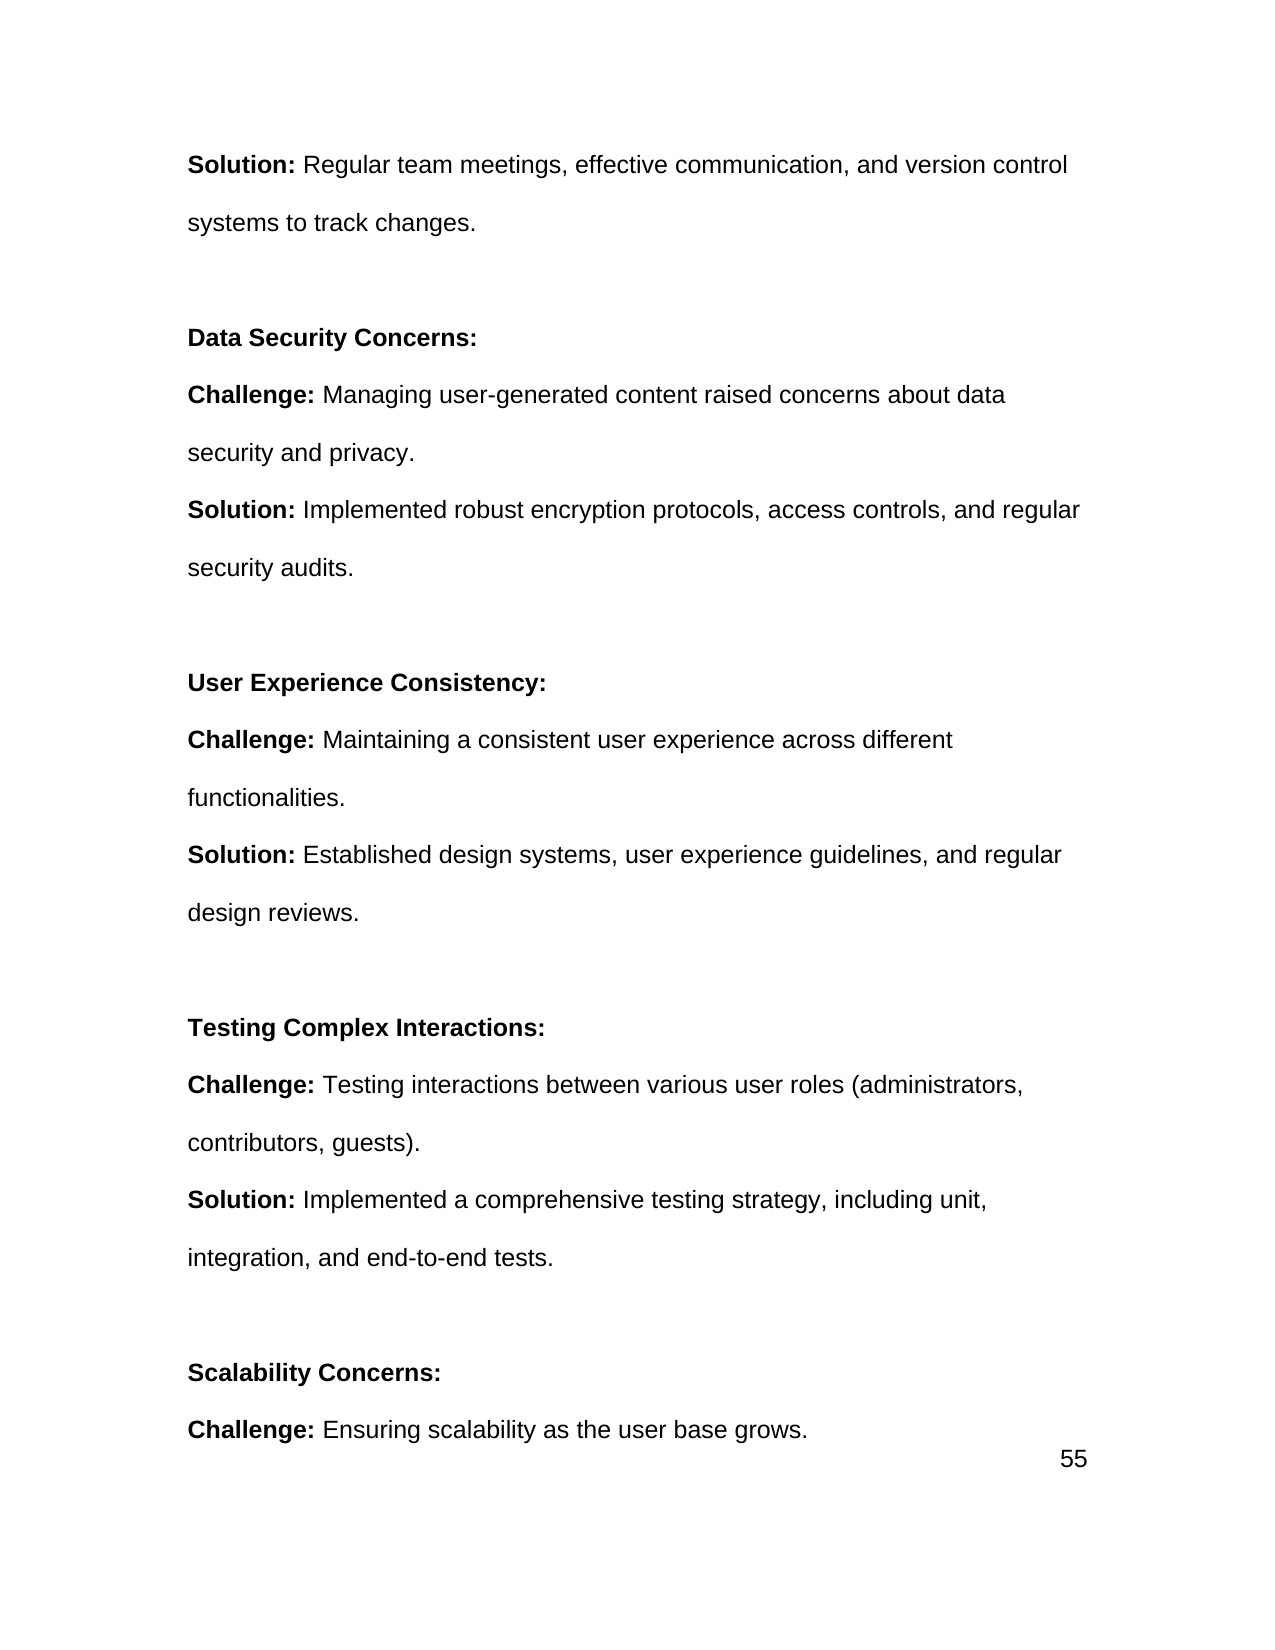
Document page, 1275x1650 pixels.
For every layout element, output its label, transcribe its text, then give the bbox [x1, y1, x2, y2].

text Solution: Implemented robust encryption protocols, access controls, and regular security audits. [187, 495, 1087, 581]
text User Experience Consistency: [187, 667, 1087, 696]
text Solution: Implemented a comprehensive testing strategy, including unit, integration, and end-to-end tests. [187, 1185, 1087, 1271]
text Challenge: Maintaining a consistent user experience across different functionalities. [187, 725, 1087, 811]
text Challenge: Ensuring scalability as the user base grows. [187, 1415, 1087, 1444]
text Challenge: Managing user-generated content raised concerns about data security and privacy. [187, 380, 1087, 466]
text Challenge: Testing interactions between various user roles (administrators, contributors, guests). [187, 1070, 1087, 1156]
text Data Security Concerns: [187, 322, 1087, 351]
text Solution: Regular team meetings, effective communication, and version control systems to track changes. [187, 150, 1087, 236]
text Scalability Concerns: [187, 1357, 1087, 1386]
text Solution: Established design systems, user experience guidelines, and regular design reviews. [187, 840, 1087, 926]
text Testing Complex Interactions: [187, 1012, 1087, 1041]
